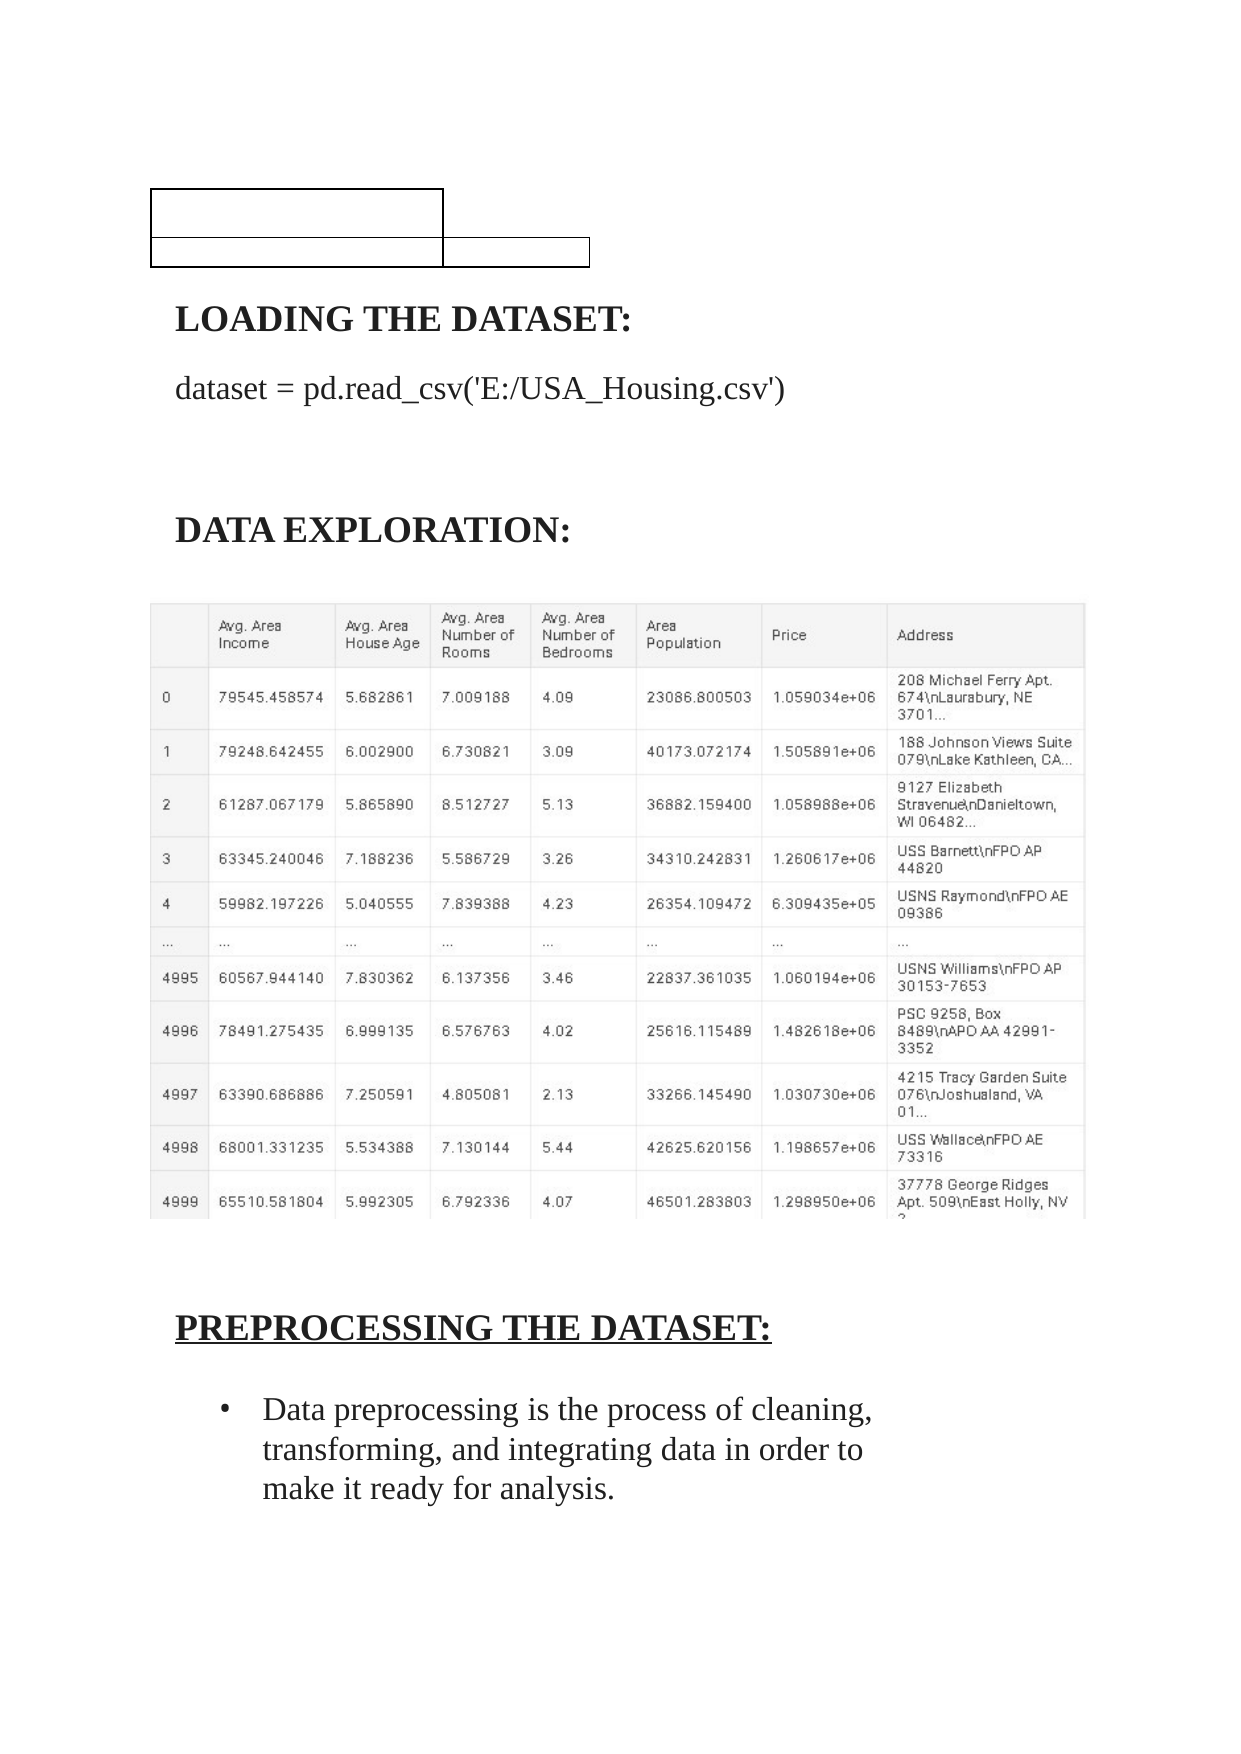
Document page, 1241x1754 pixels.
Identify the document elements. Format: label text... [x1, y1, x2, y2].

table_cell [444, 238, 589, 266]
picture [150, 594, 1089, 1219]
table_cell [152, 238, 442, 266]
text LOADING THE DATASET: [175, 268, 1090, 340]
text DATA EXPLORATION: [175, 507, 1090, 550]
text PREPROCESSING THE DATASET: [175, 1305, 1090, 1348]
text dataset = pd.read_csv('E:/USA_Housing.csv') [175, 368, 1090, 407]
list Data preprocessing is the process of cleaning, transforming, and integrating data in order to make it ready for analysis. [219, 1384, 935, 1506]
table_header [152, 190, 442, 237]
